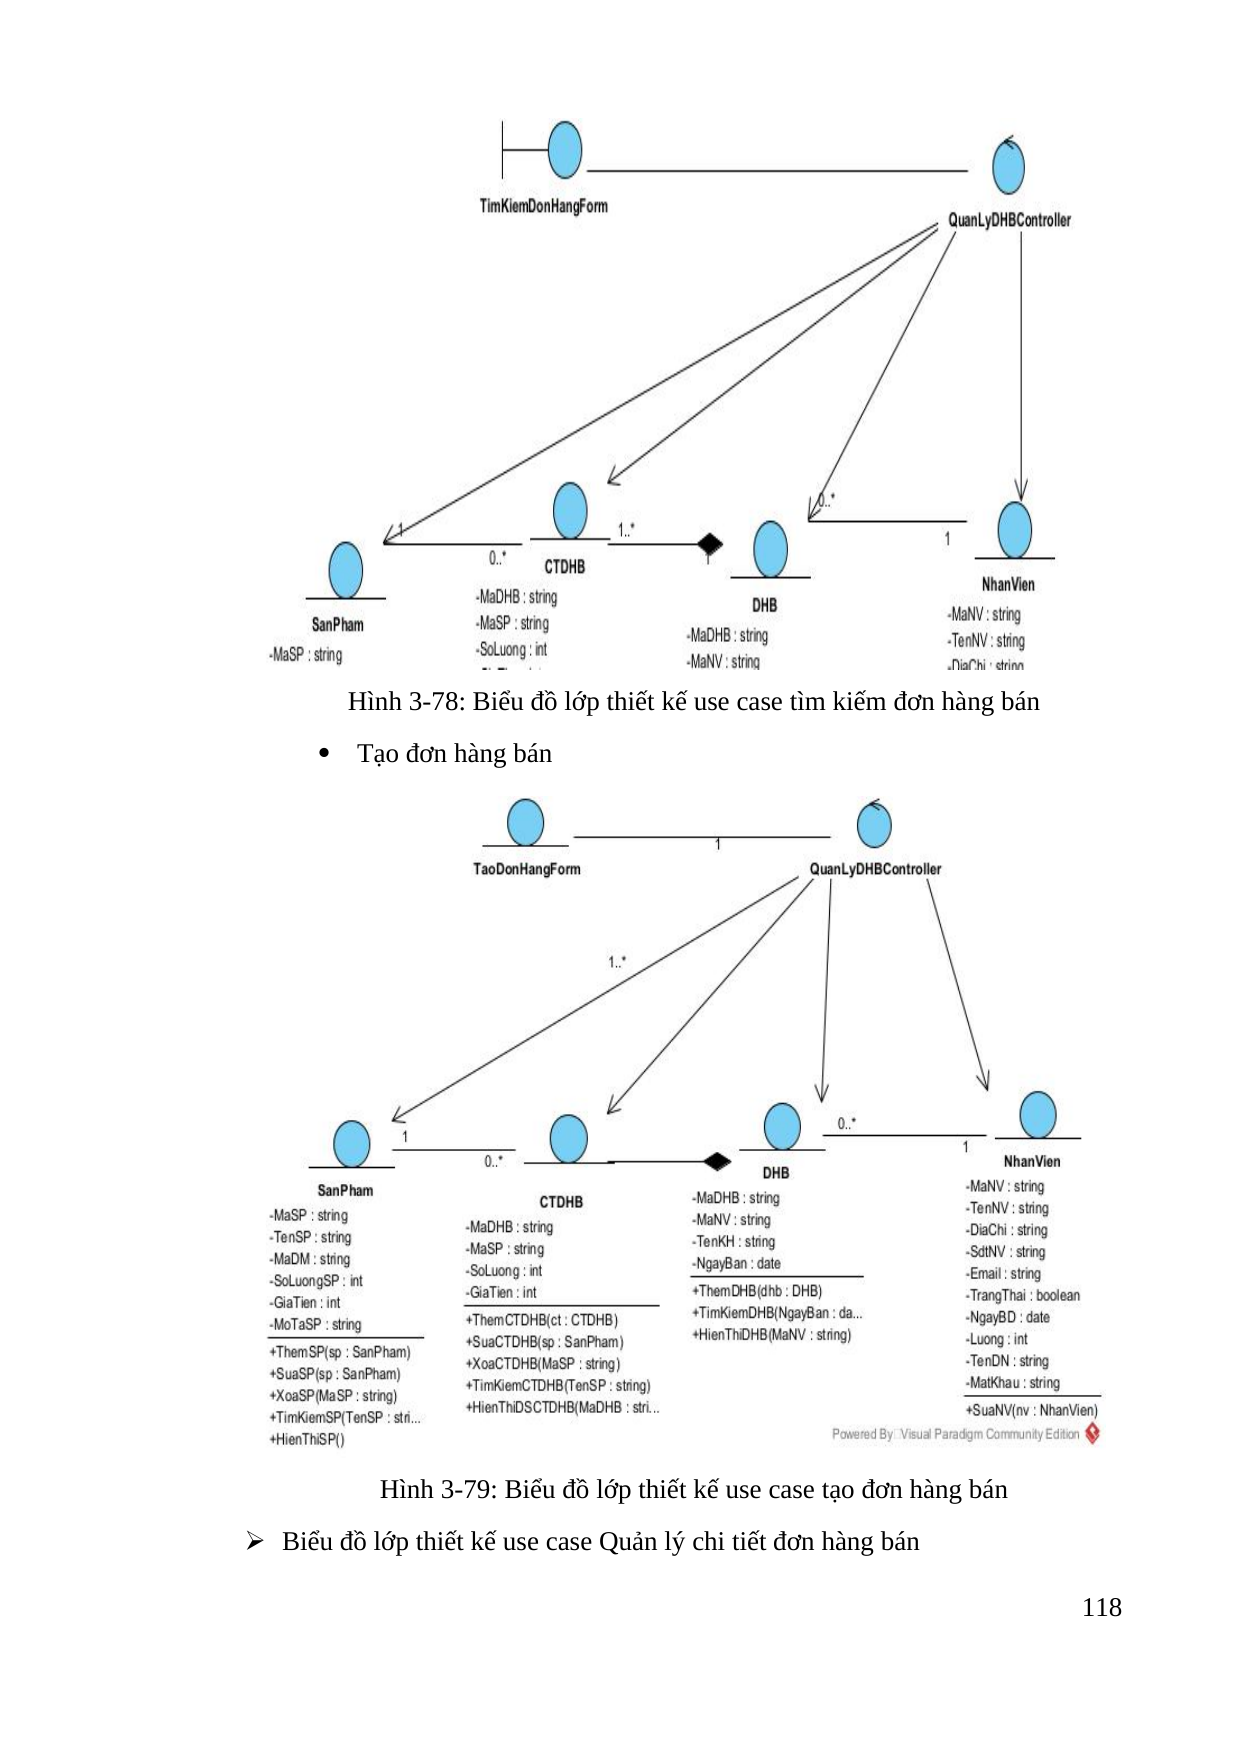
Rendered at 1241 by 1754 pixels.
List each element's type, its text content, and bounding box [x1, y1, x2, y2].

picture [265, 118, 1100, 670]
list Biểu đồ lớp thiết kế use case Quản lý chi tiết đơn hàng bán [244, 1526, 1122, 1557]
text Hình 3-54: Biểu đồ lớp thiết kế use case tạo đơn hàng bán [207, 1473, 1122, 1505]
list Tạo đơn hàng bán [319, 737, 1122, 769]
text Hình 3-53: Biểu đồ lớp thiết kế use case tìm kiếm đơn hàng bán [207, 685, 1122, 717]
picture [265, 796, 1106, 1458]
